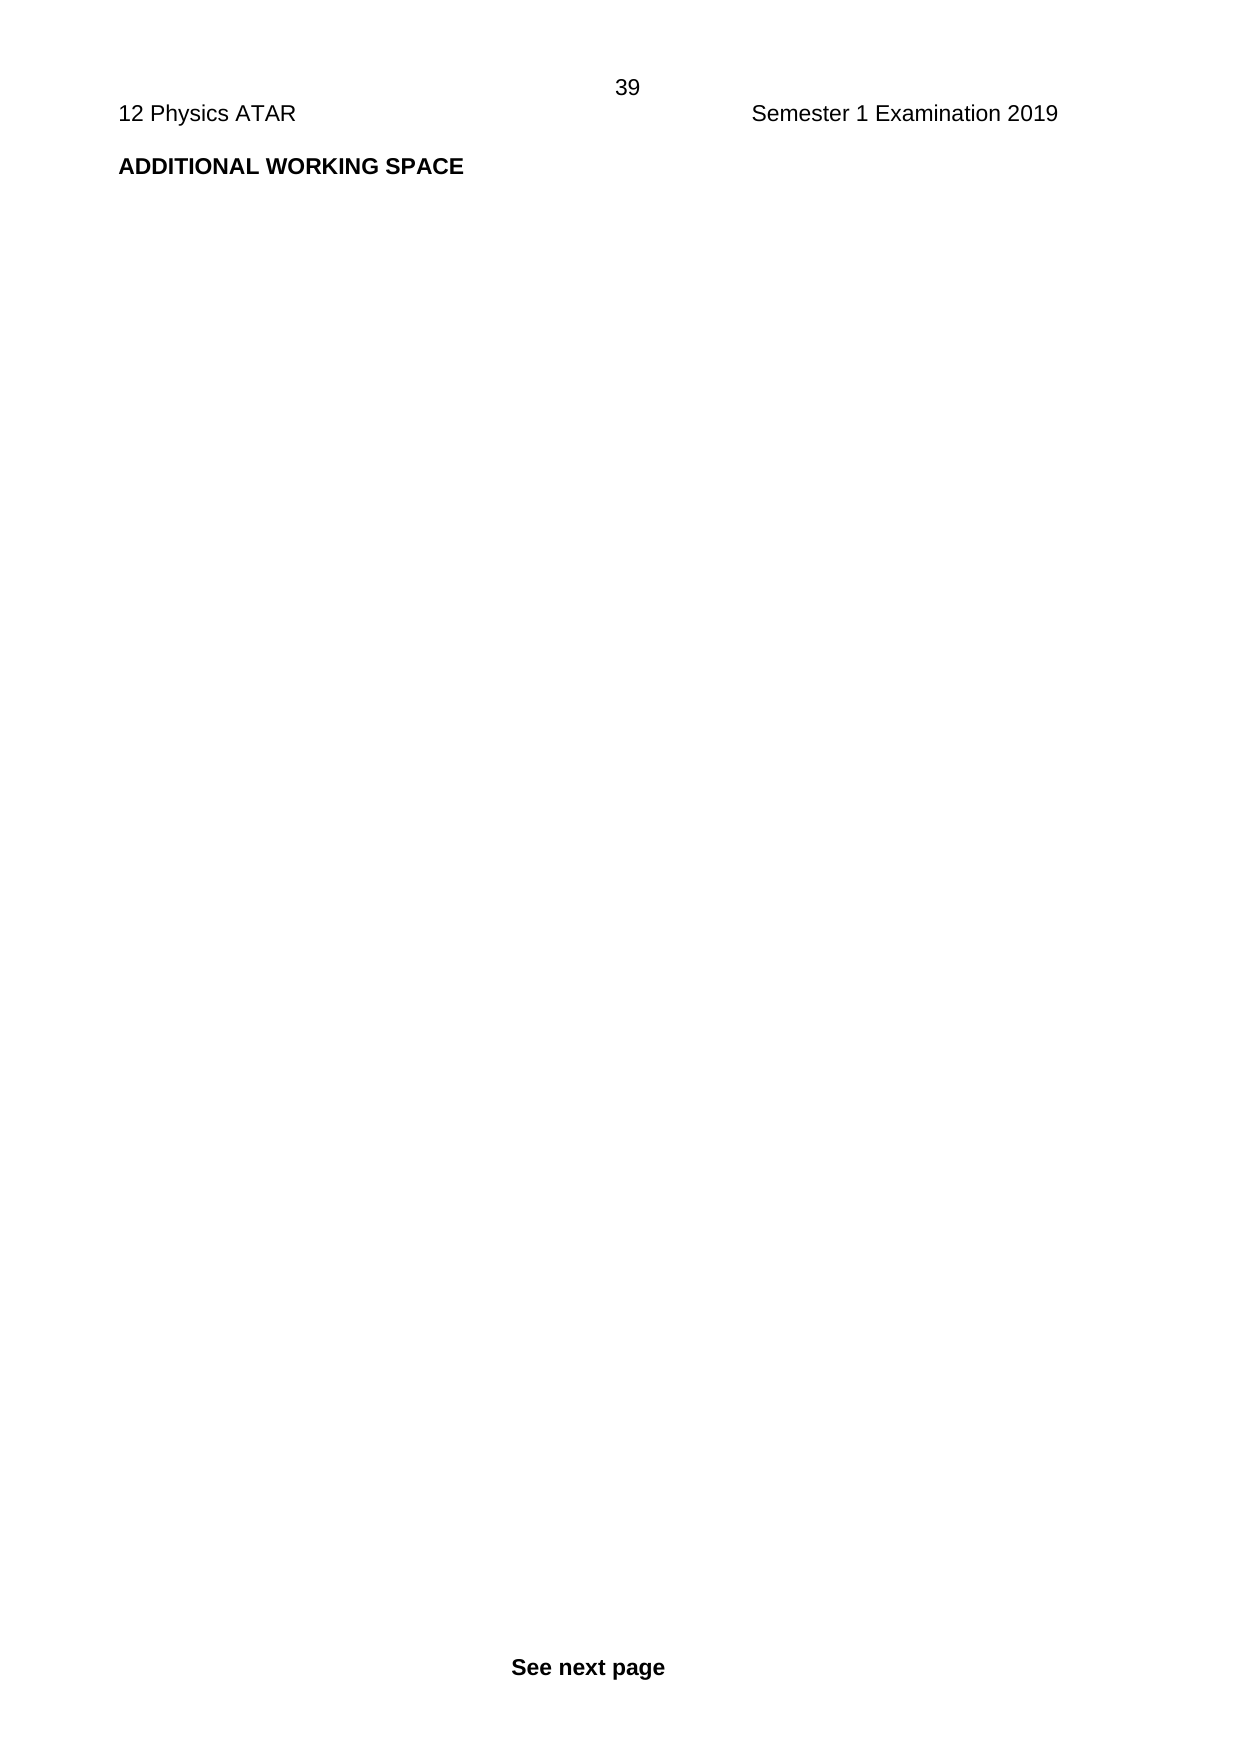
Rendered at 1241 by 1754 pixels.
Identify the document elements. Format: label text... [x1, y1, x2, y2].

text ADDITIONAL WORKING SPACE [118, 153, 1137, 179]
